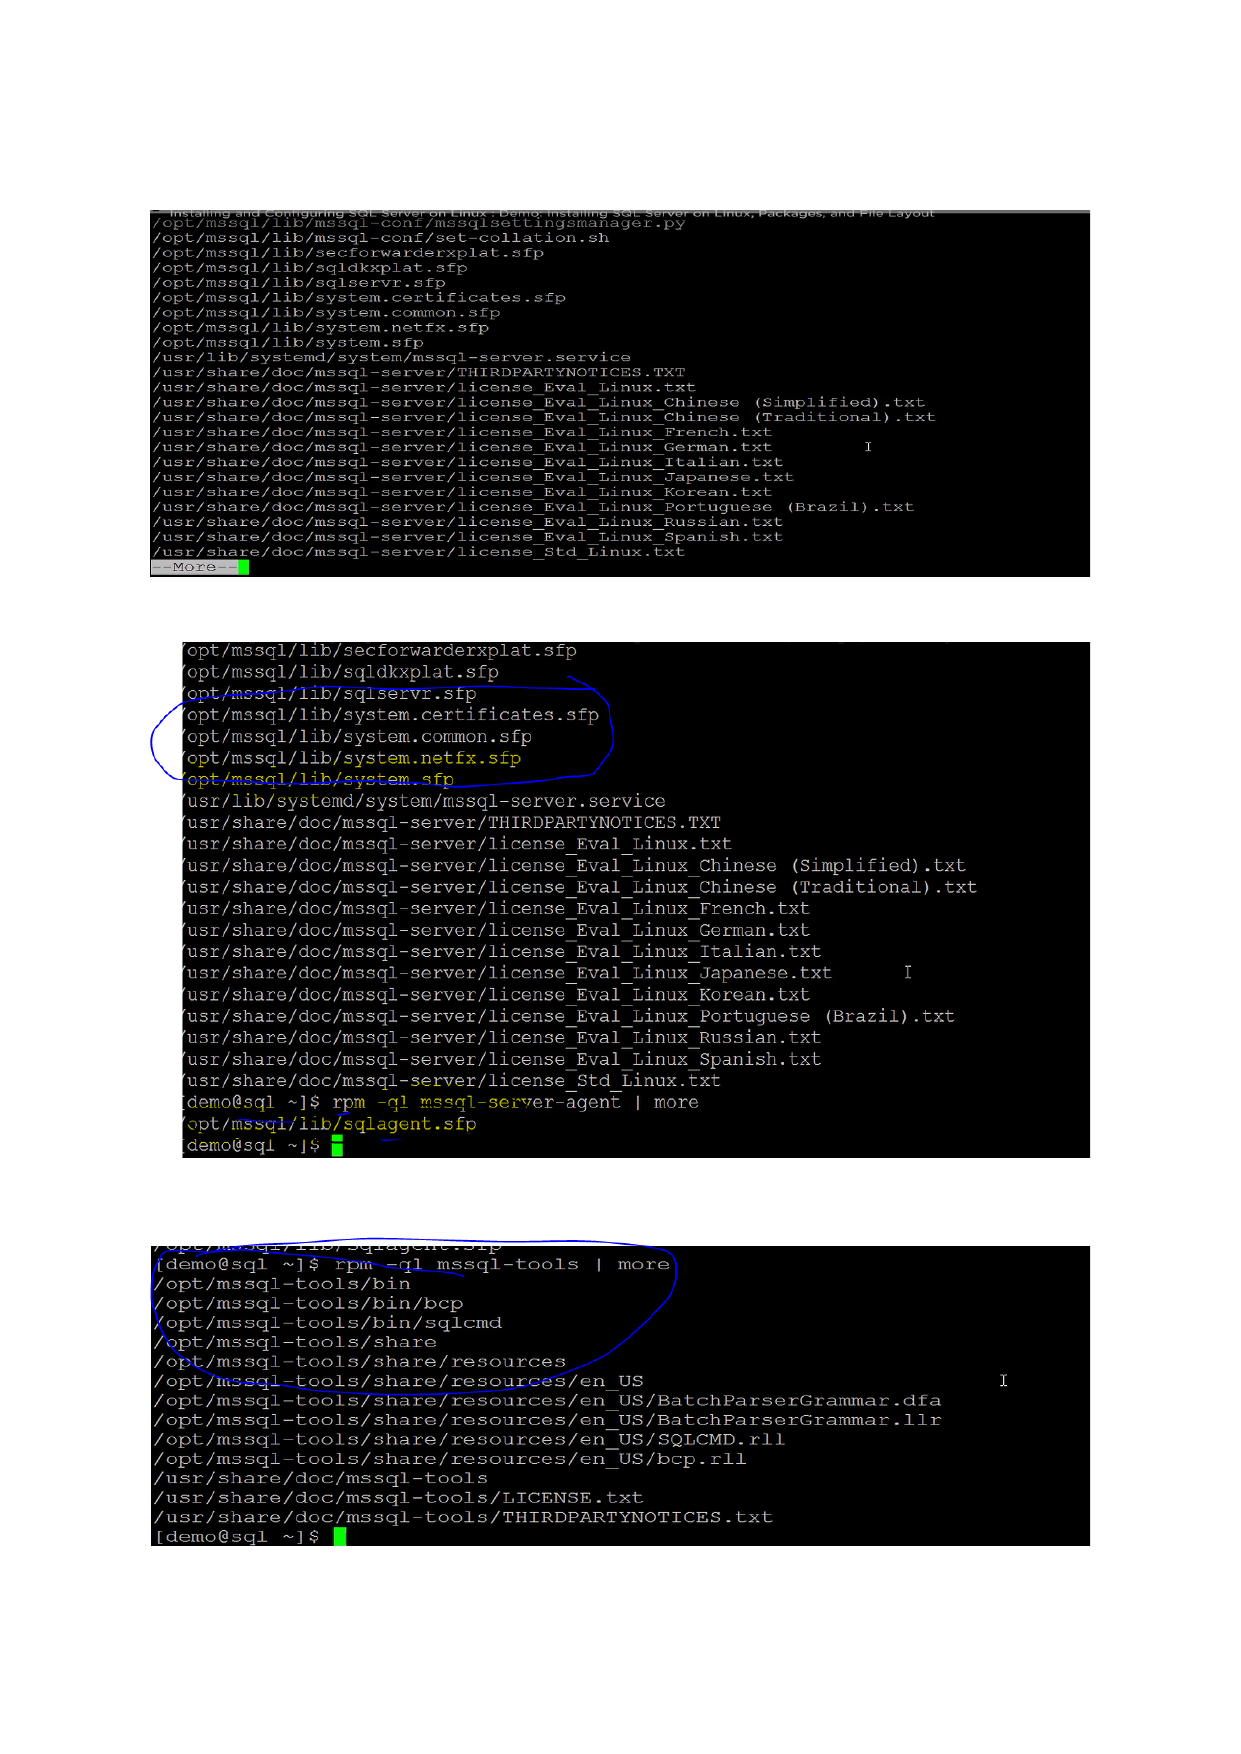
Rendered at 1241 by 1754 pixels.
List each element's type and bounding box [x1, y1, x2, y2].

picture [150, 1237, 1091, 1546]
picture [150, 210, 1091, 577]
picture [150, 642, 1091, 1158]
